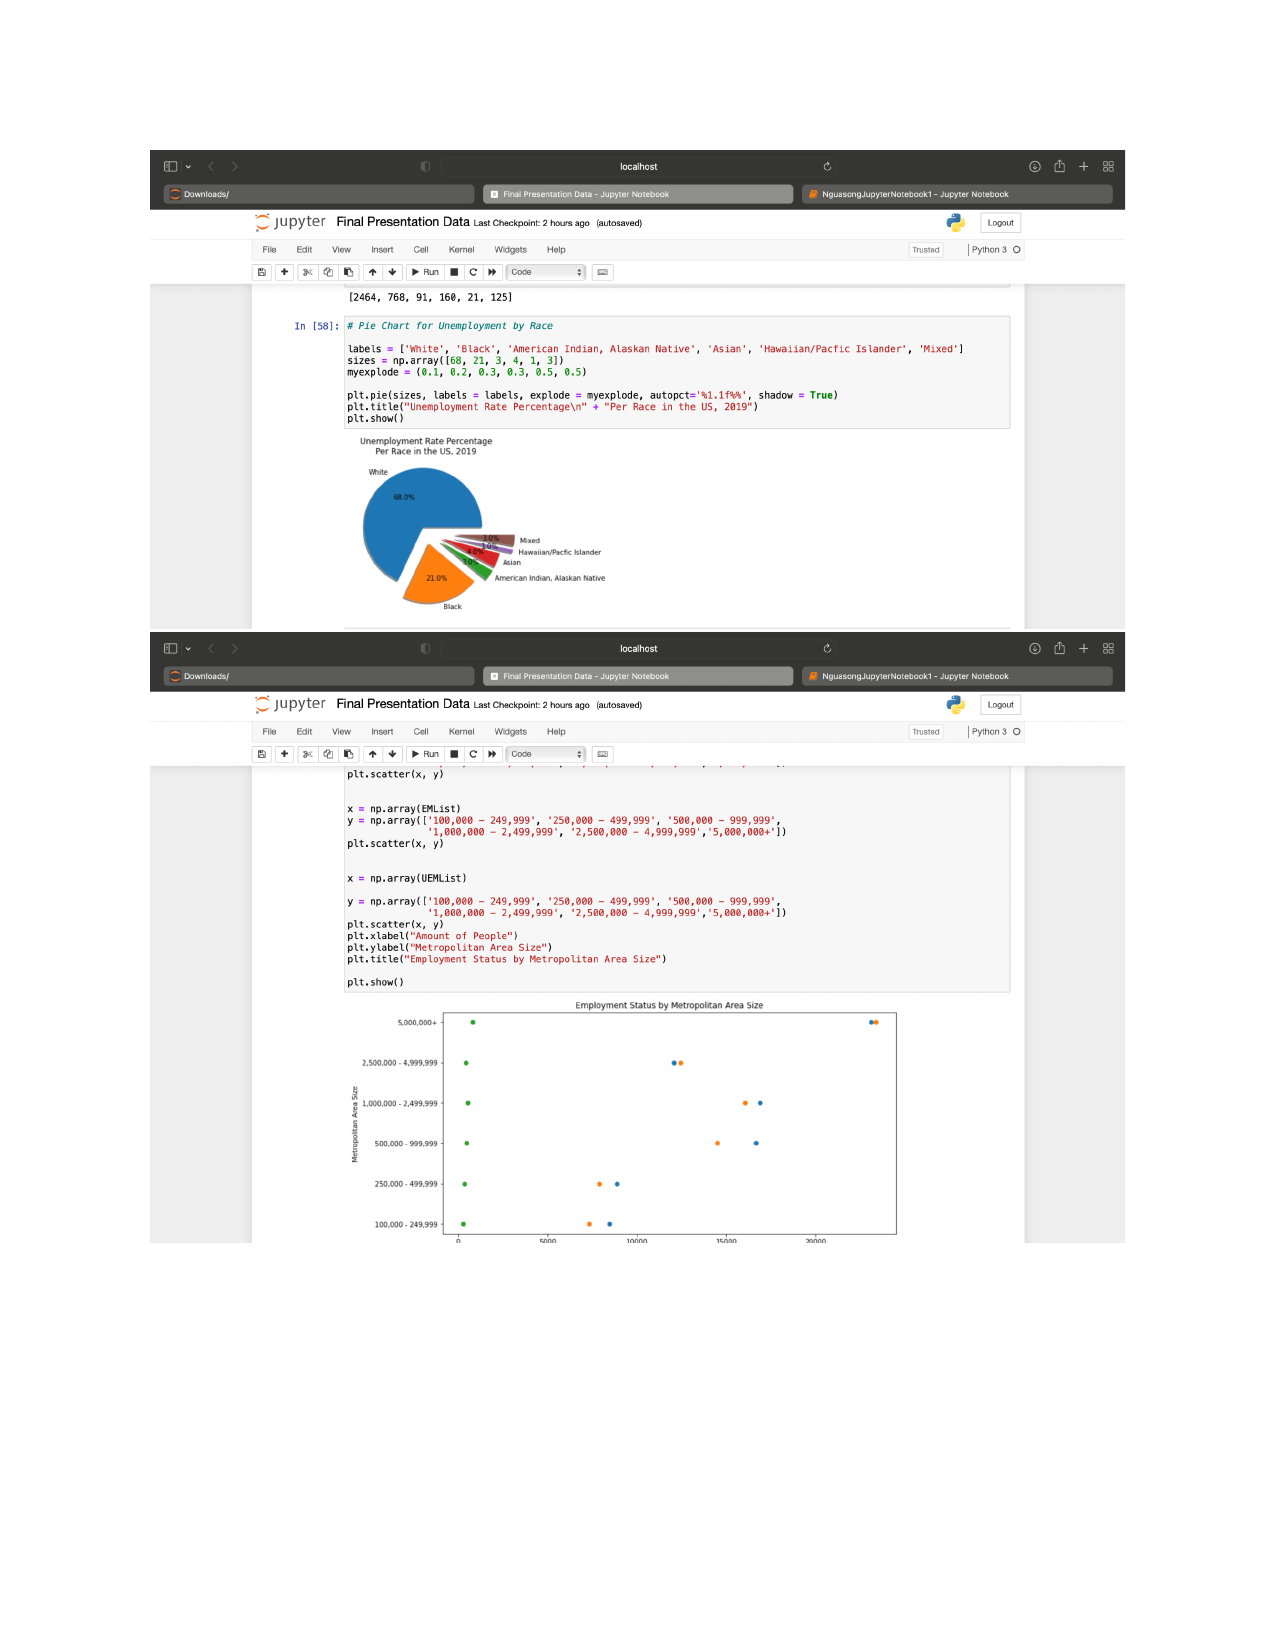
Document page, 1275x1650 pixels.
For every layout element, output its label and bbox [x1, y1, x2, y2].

picture [150, 150, 1125, 629]
picture [150, 632, 1125, 1243]
